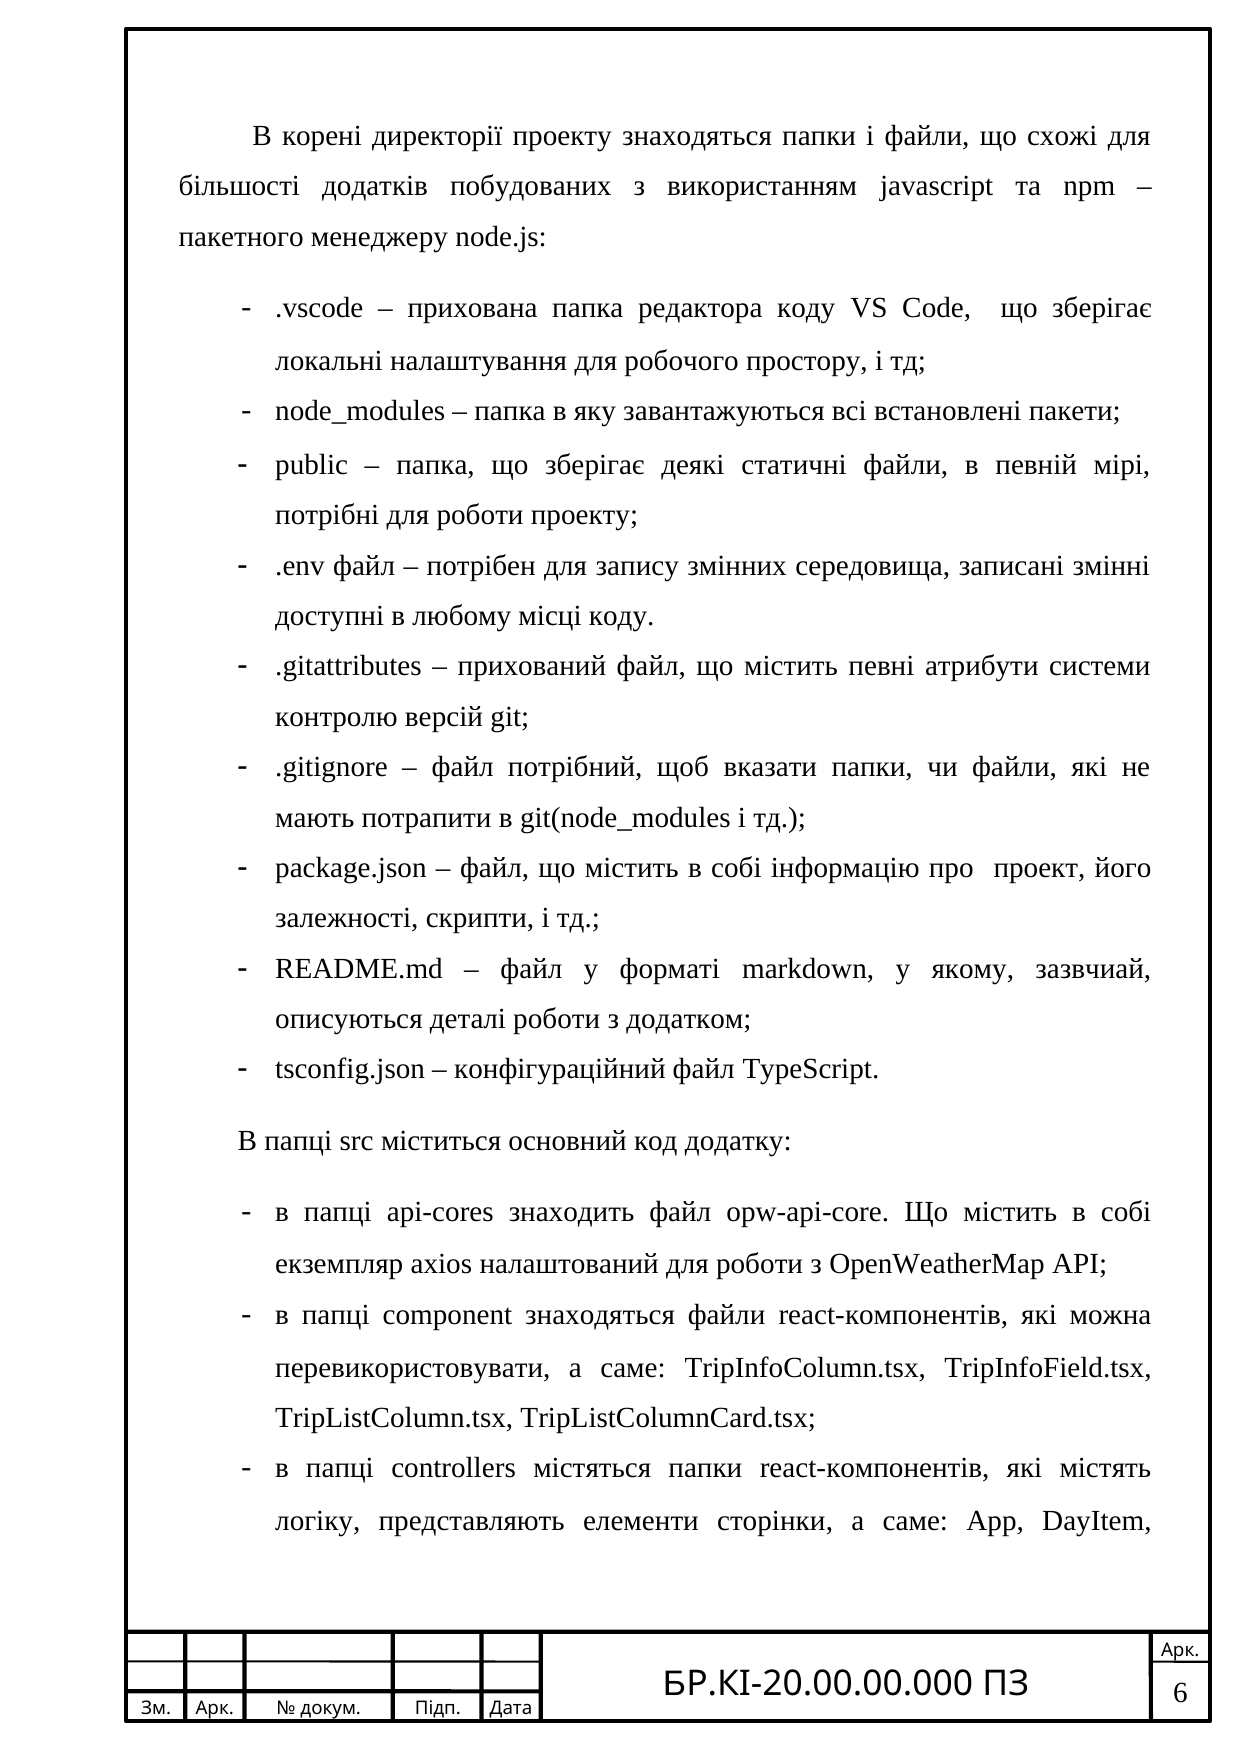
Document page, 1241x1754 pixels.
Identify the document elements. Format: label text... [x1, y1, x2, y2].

text В папці src міститься основний код додатку: [237, 1123, 1152, 1156]
text В корені директорії проекту знаходяться папки і файли, що схожі для більшості додатків побудованих з використанням javascript та npm – пакетного менеджеру node.js: [178, 118, 1152, 252]
list в папці component знаходяться файли react-компонентів, які можна перевикористовувати, а саме: TripInfoColumn.tsx, TripInfoField.tsx, TripListColumn.tsx, TripListColumnCard.tsx; [237, 1297, 1152, 1434]
list package.json – файл, що містить в собі інформацію про проект, його залежності, скрипти, і тд.; [237, 850, 1152, 934]
list public – папка, що зберігає деякі статичні файли, в певній мірі, потрібні для роботи проекту; [237, 447, 1152, 531]
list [237, 1450, 1152, 1537]
list README.md – файл у форматі markdown, у якому, зазвчиай, описуються деталі роботи з додатком; [237, 951, 1152, 1035]
list .env файл – потрібен для запису змінних середовища, записані змінні доступні в любому місці коду. [237, 548, 1152, 632]
list в папці api-cores знаходить файл opw-api-core. Що містить в собі екземпляр axios налаштований для роботи з OpenWeatherMap API; [237, 1194, 1152, 1280]
list .vscode – прихована папка редактора коду VS Code, що зберігає локальні налаштування для робочого простору, і тд; [237, 290, 1152, 376]
list tsconfig.json – конфігураційний файл TypeScript. [237, 1051, 1152, 1085]
list node_modules – папка в яку завантажуються всі встановлені пакети; [237, 393, 1152, 429]
list .gitattributes – прихований файл, що містить певні атрибути системи контролю версій git; [237, 648, 1152, 732]
list .gitignore – файл потрібний, щоб вказати папки, чи файли, які не мають потрапити в git(node_modules і тд.); [237, 749, 1152, 833]
